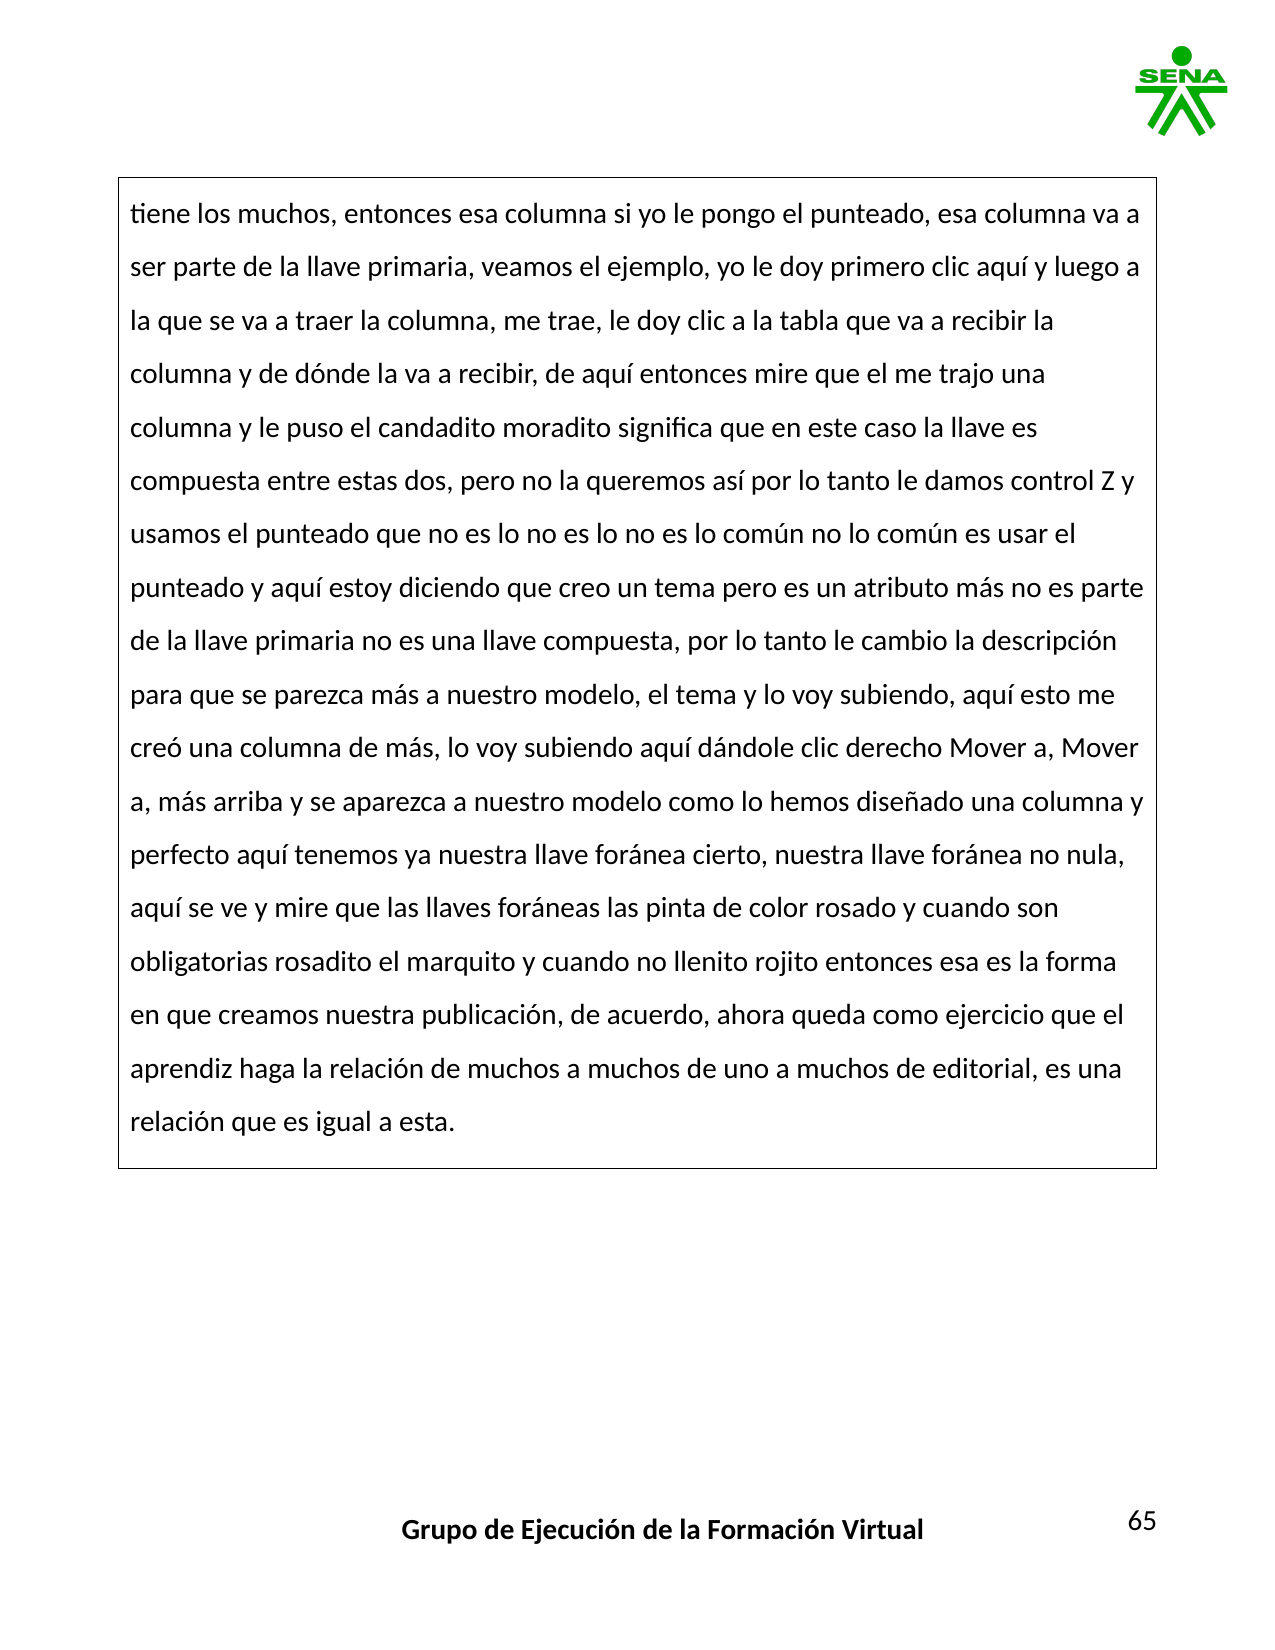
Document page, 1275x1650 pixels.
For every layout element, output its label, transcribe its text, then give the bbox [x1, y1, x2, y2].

picture [1135, 46, 1228, 136]
